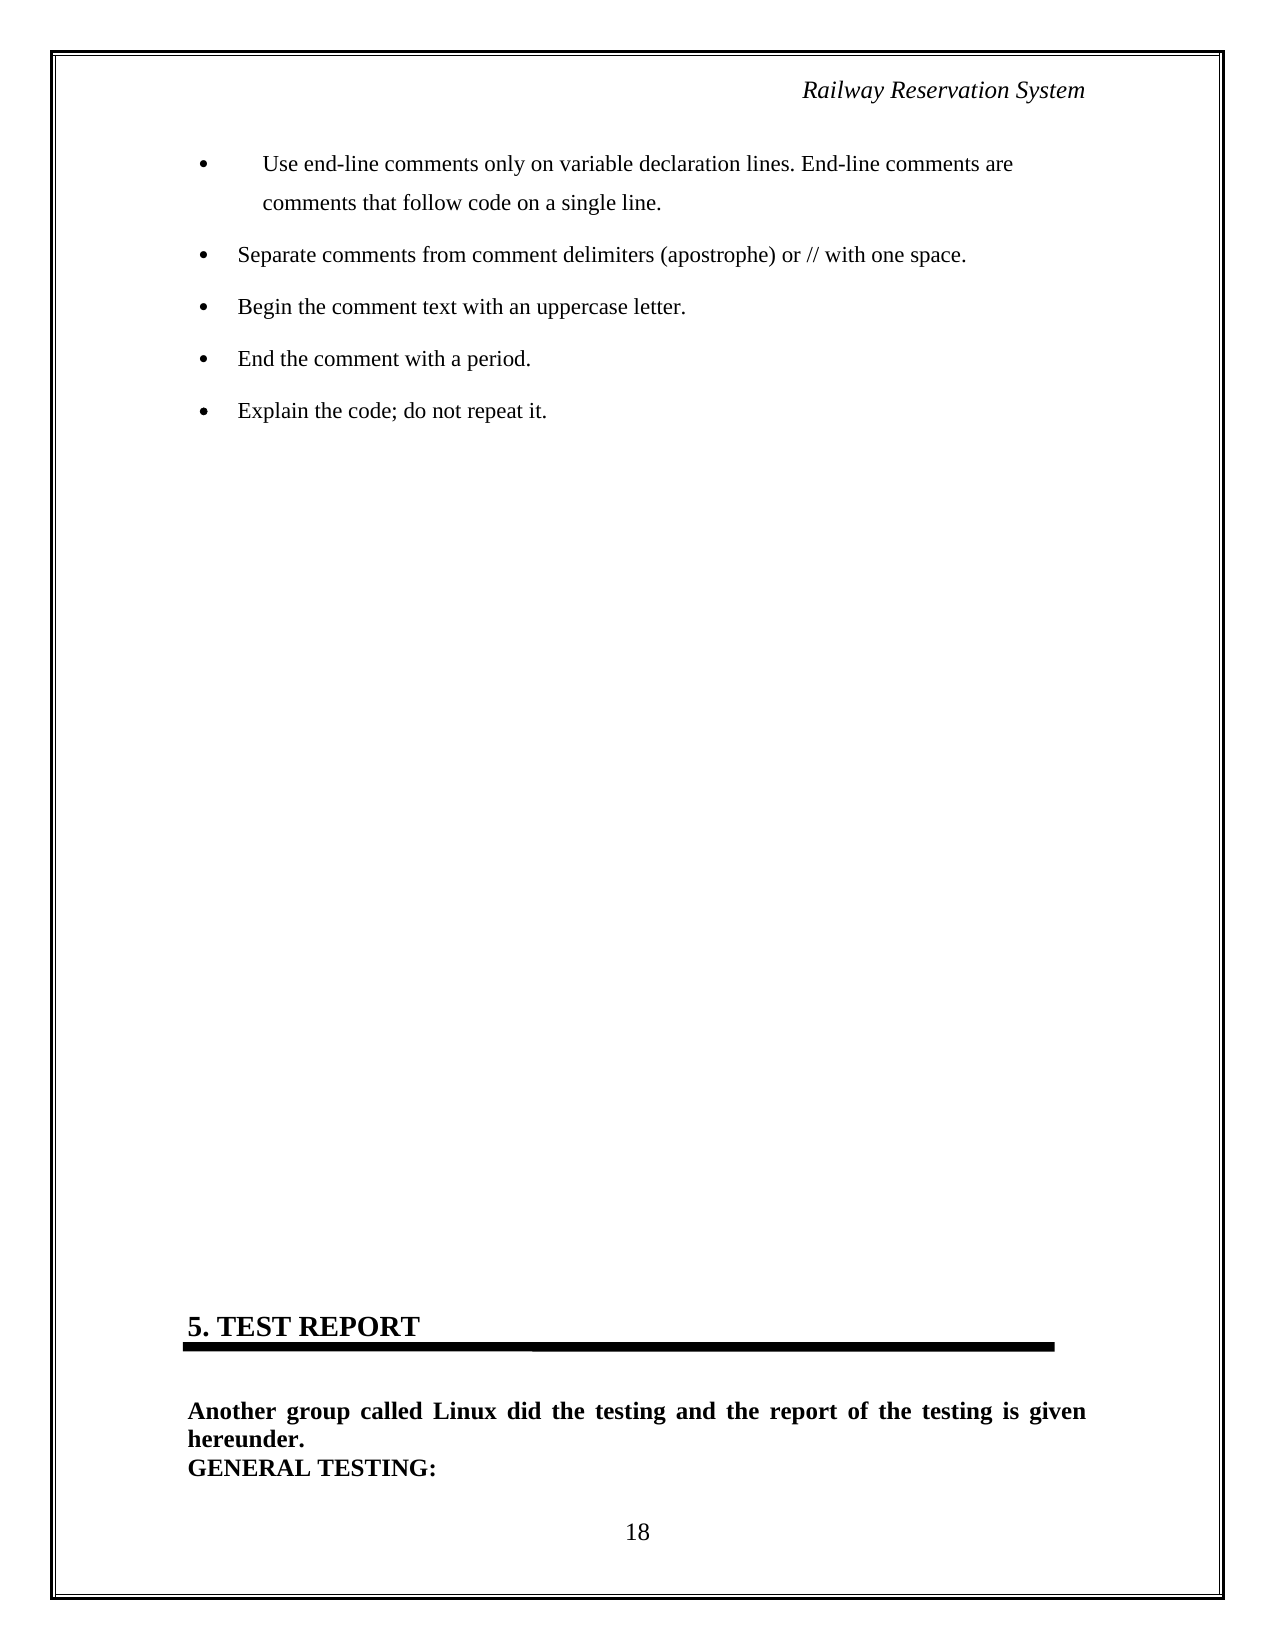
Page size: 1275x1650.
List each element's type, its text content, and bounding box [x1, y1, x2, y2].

list End the comment with a period. [200, 345, 1087, 372]
list Separate comments from comment delimiters (apostrophe) or // with one space. [200, 241, 1087, 268]
list Explain the code; do not repeat it. [200, 397, 1087, 424]
text 5. TEST REPORT [187, 1309, 1087, 1343]
text GENERAL TESTING: [187, 1453, 1087, 1482]
list Use end-line comments only on variable declaration lines. End-line comments are comments that follow code on a single line. [200, 150, 1087, 216]
list Begin the comment text with an uppercase letter. [200, 293, 1087, 320]
text Another group called Linux did the testing and the report of the testing is given hereunder. [187, 1396, 1087, 1453]
